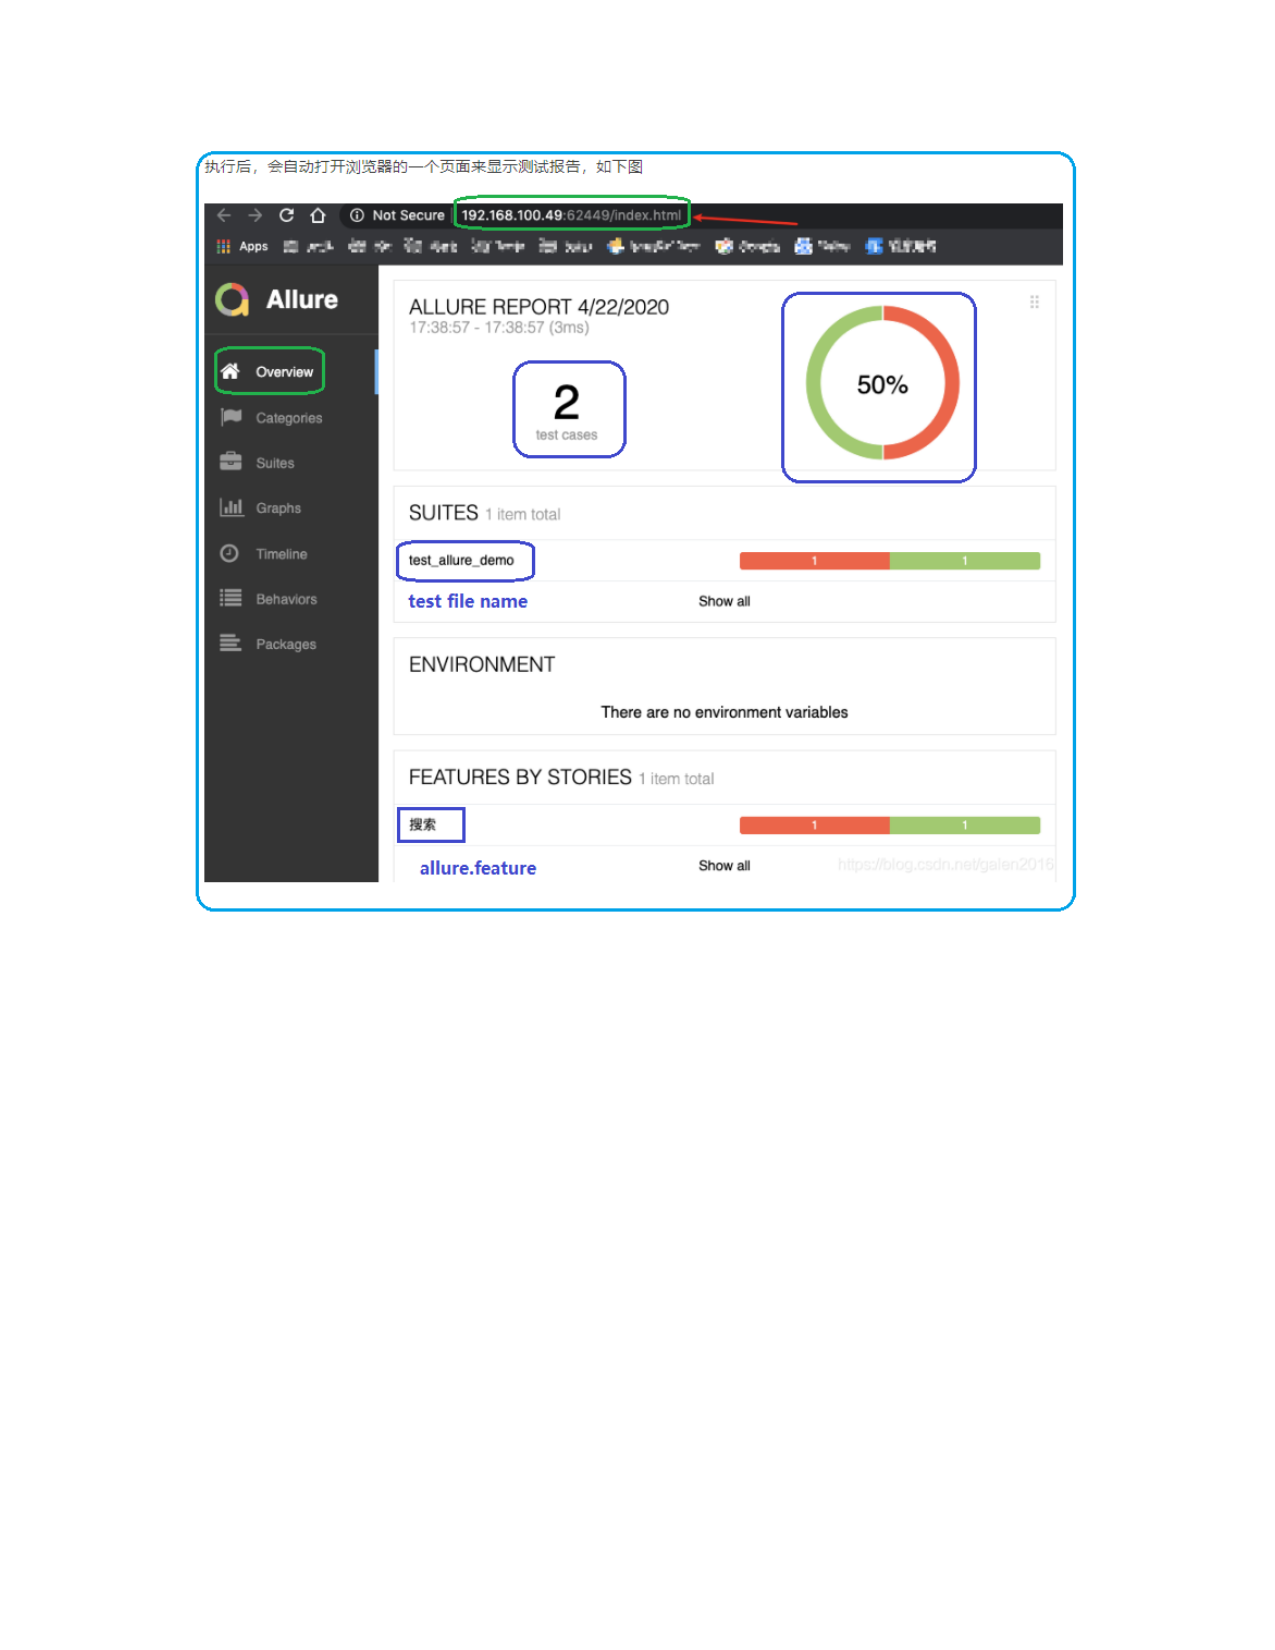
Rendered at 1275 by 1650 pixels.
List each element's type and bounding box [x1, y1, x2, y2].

picture [187, 150, 1087, 928]
